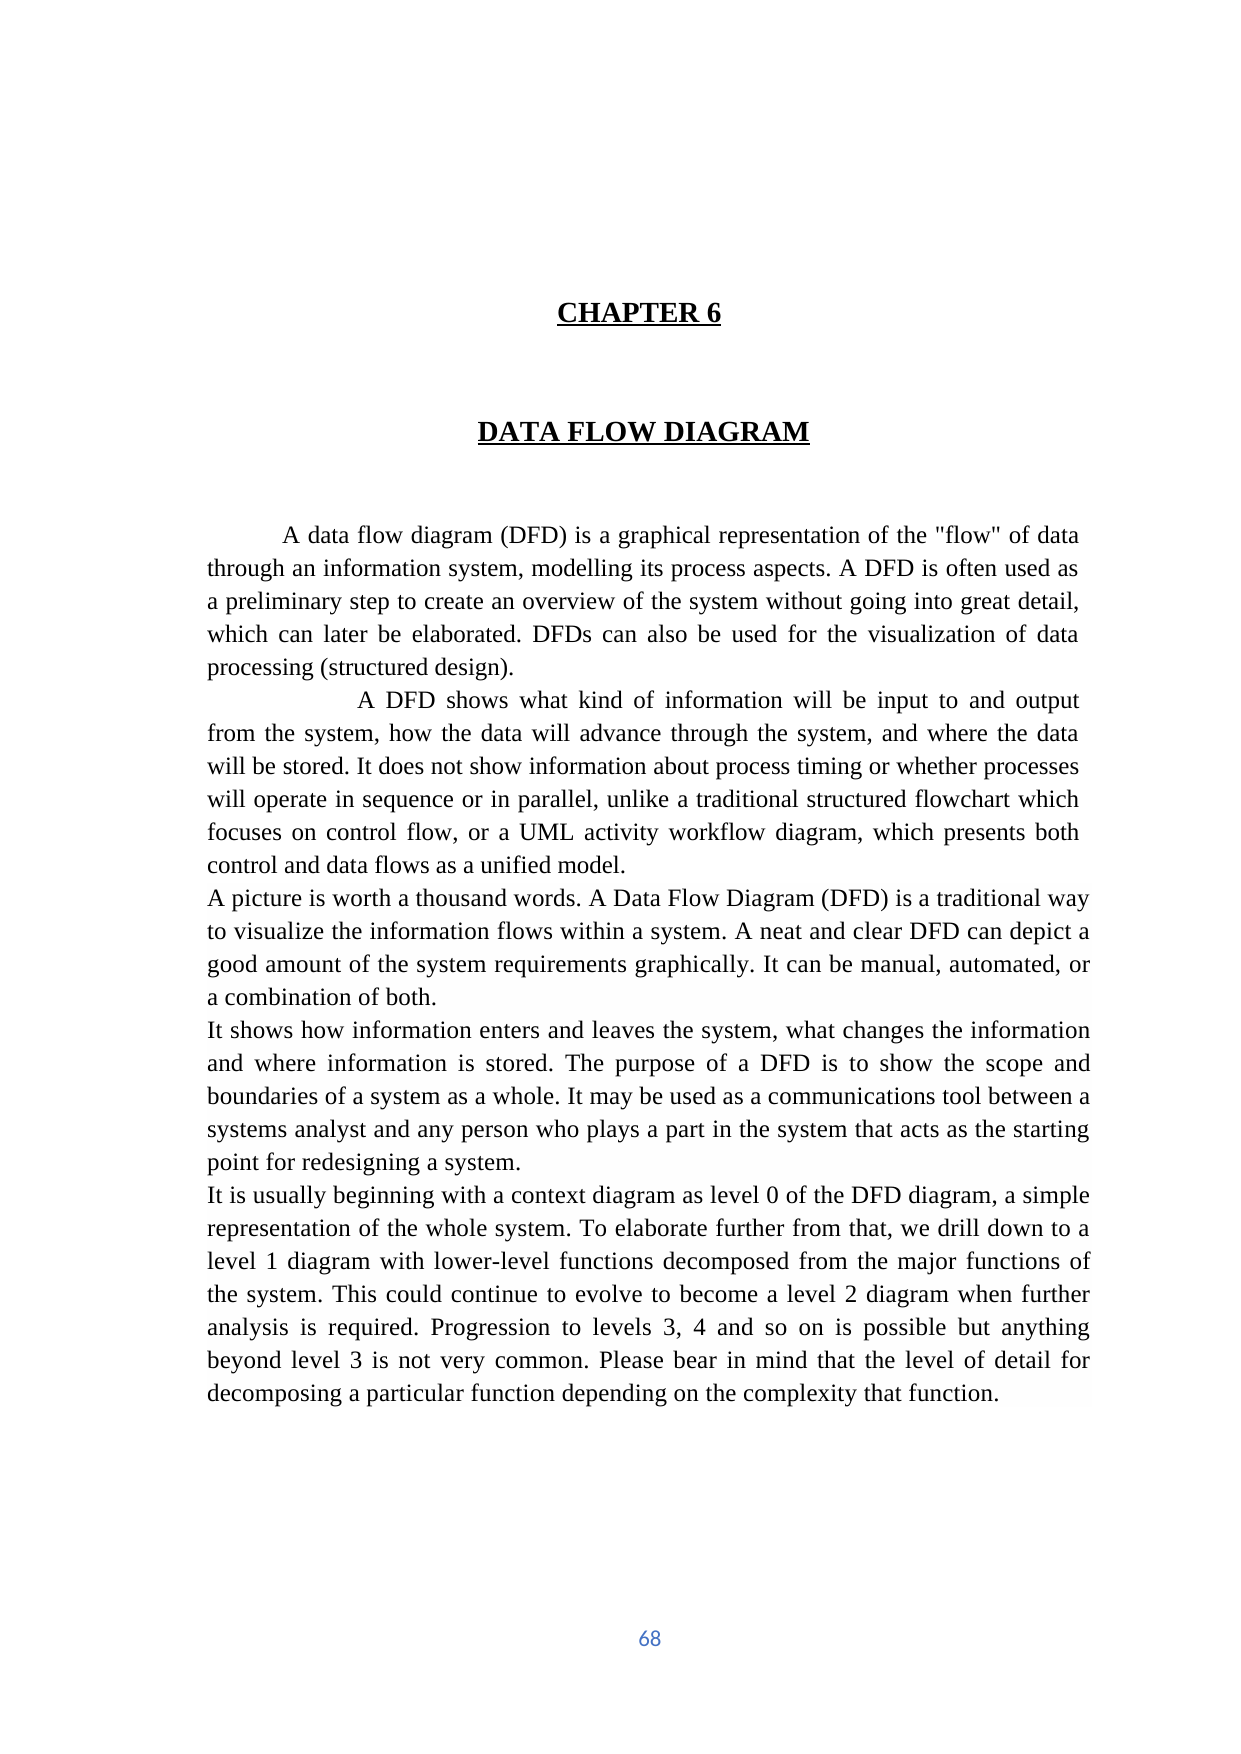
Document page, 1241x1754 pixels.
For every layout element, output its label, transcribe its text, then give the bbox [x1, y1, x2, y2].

text A picture is worth a thousand words. A Data Flow Diagram (DFD) is a traditional way to visualize the information flows within a system. A neat and clear DFD can depict a good amount of the system requirements graphically. It can be manual, automated, or a combination of both. [207, 883, 1092, 1011]
text A data flow diagram (DFD) is a graphical representation of the "flow" of data through an information system, modelling its process aspects. A DFD is often used as a preliminary step to create an overview of the system without going into great detail, which can later be elaborated. DFDs can also be used for the visualization of data processing (structured design). [207, 520, 1080, 681]
text It shows how information enters and leaves the system, what changes the information and where information is stored. The purpose of a DFD is to show the scope and boundaries of a system as a whole. It may be used as a communications tool between a systems analyst and any person who plays a part in the system that acts as the starting point for redesigning a system. [207, 1015, 1092, 1176]
text CHAPTER 6 [432, 295, 1092, 329]
text It is usually beginning with a context diagram as level 0 of the DFD diagram, a simple representation of the whole system. To elaborate further from that, we drill down to a level 1 diagram with lower-level functions decomposed from the major functions of the system. This could continue to evolve to become a level 2 diagram when further analysis is required. Progression to levels 3, 4 and so on is possible but anything beyond level 3 is not very common. Please bear in mind that the level of detail for decomposing a particular function depending on the complexity that function. [207, 1180, 1092, 1407]
text A DFD shows what kind of information will be input to and output from the system, how the data will advance through the system, and where the data will be stored. It does not show information about process timing or whether processes will operate in sequence or in parallel, unlike a traditional structured flowchart which focuses on control flow, or a UML activity workflow diagram, which presents both control and data flows as a unified model. [207, 685, 1080, 879]
text DATA FLOW DIAGRAM [207, 414, 1080, 448]
